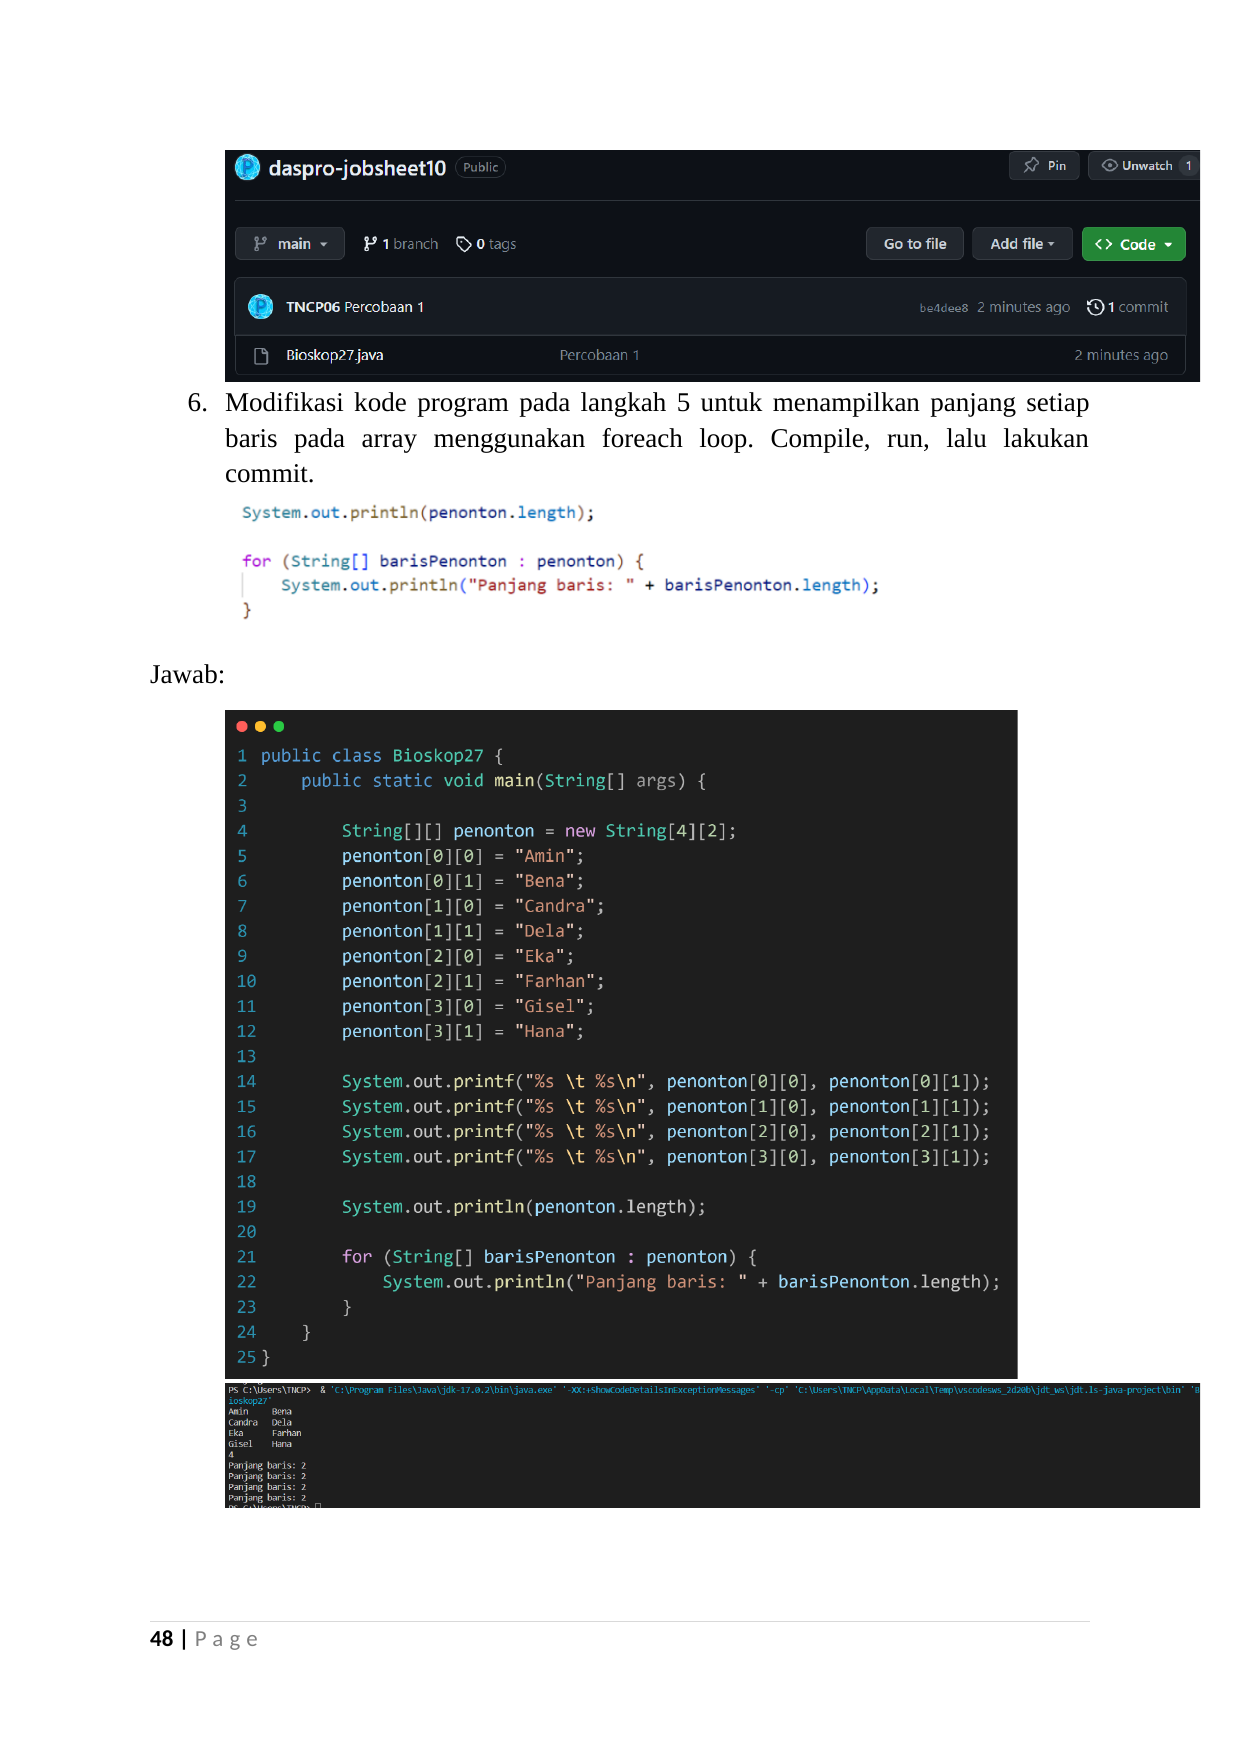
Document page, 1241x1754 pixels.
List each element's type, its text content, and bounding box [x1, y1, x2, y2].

picture [225, 150, 1200, 382]
text Jawab: [150, 658, 1090, 689]
picture [225, 1383, 1200, 1508]
picture [225, 710, 1018, 1379]
list Modifikasi kode program pada langkah 5 untuk menampilkan panjang setiap baris pada array menggunakan foreach loop. Compile, run, lalu lakukan commit. [187, 386, 1090, 488]
picture [225, 493, 890, 637]
